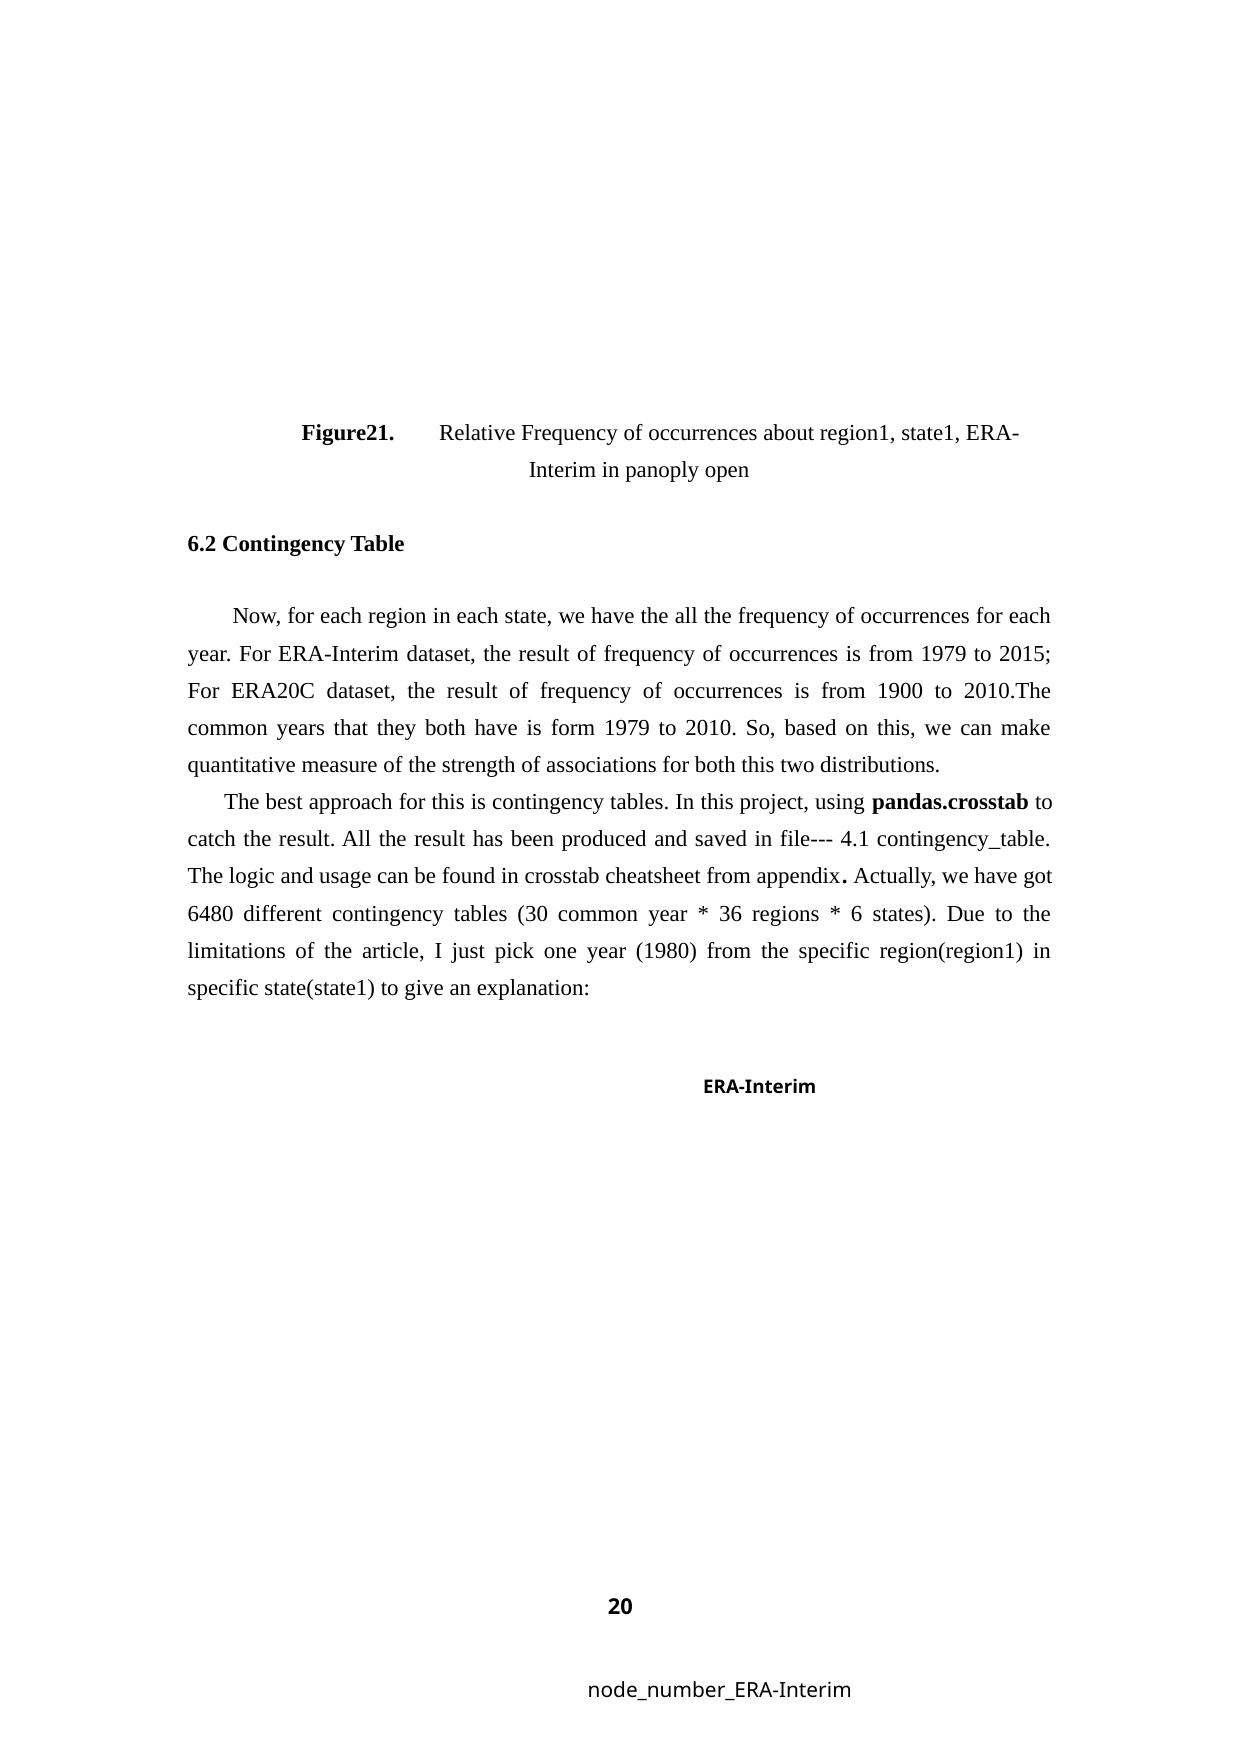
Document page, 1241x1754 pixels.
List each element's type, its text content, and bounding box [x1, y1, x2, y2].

list Figure21. Relative Frequency of occurrences about region1, state1, ERA-Interim in panoply open [225, 416, 1053, 486]
text 6.2 Contingency Table [187, 527, 1053, 559]
text Now, for each region in each state, we have the all the frequency of occurrences for each year. For ERA-Interim dataset, the result of frequency of occurrences is from 1979 to 2015; For ERA20C dataset, the result of frequency of occurrences is from 1900 to 2010.The common years that they both have is form 1979 to 2010. So, based on this, we can make quantitative measure of the strength of associations for both this two distributions. [187, 599, 1053, 781]
text The best approach for this is contingency tables. In this project, using pandas.crosstab to catch the result. All the result has been produced and saved in file--- 4.1 contingency_table. The logic and usage can be found in crosstab cheatsheet from appendix. Actually, we have got 6480 different contingency tables (30 common year * 36 regions * 6 states). Due to the limitations of the article, I just pick one year (1980) from the specific region(region1) in specific state(state1) to give an explanation: [187, 785, 1053, 1004]
